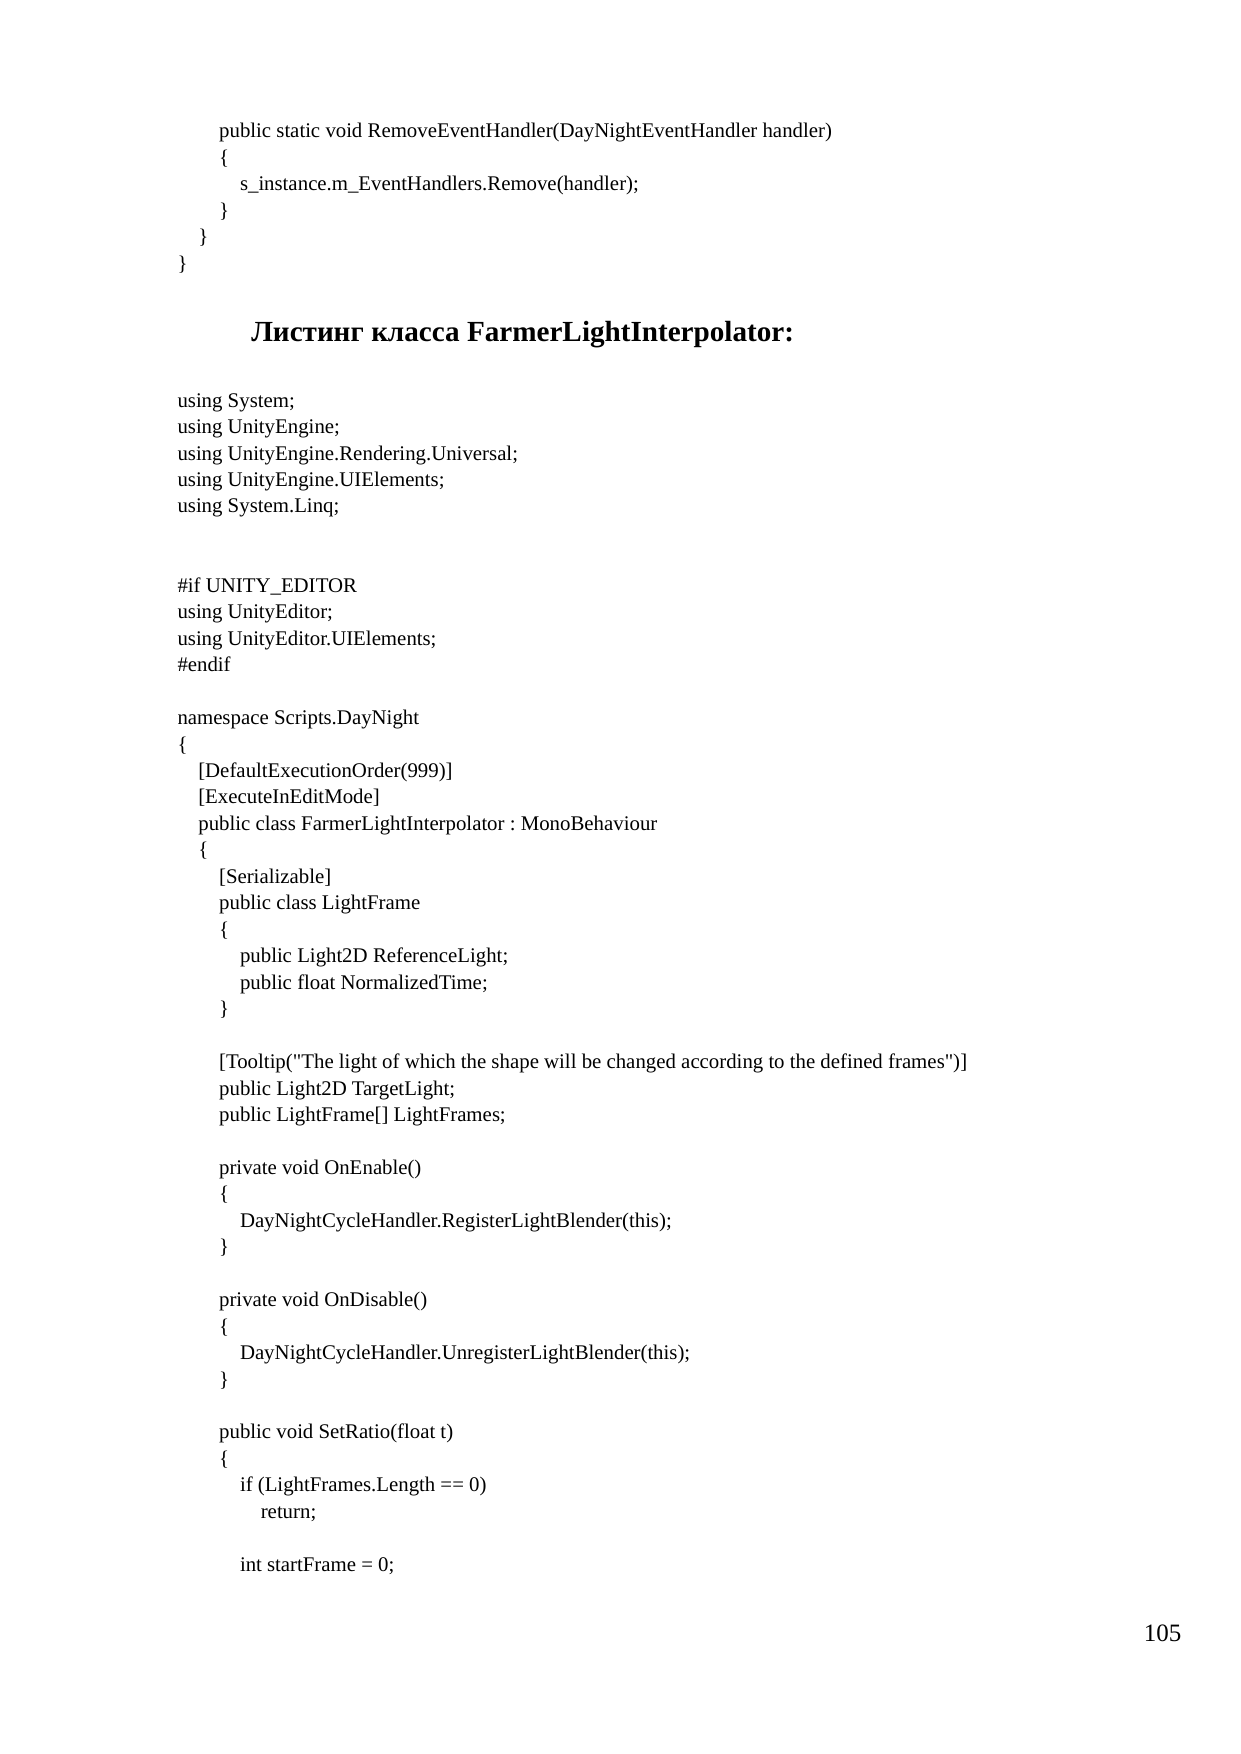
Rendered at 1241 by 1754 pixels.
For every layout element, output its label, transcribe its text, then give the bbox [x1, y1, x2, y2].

text using System.Linq; [177, 493, 1181, 517]
text public class FarmerLightInterpolator : MonoBehaviour [177, 811, 1181, 835]
text } [177, 1366, 1181, 1391]
text Листинг класса FarmerLightInterpolator: [177, 314, 1181, 347]
text s_instance.m_EventHandlers.Remove(handler); [177, 171, 1181, 195]
text public float NormalizedTime; [177, 969, 1181, 994]
text using UnityEngine; [177, 414, 1181, 438]
text private void OnDisable() [177, 1287, 1181, 1311]
text public void SetRatio(float t) [177, 1419, 1181, 1443]
text using UnityEngine.UIElements; [177, 467, 1181, 491]
text } [177, 996, 1181, 1020]
text public LightFrame[] LightFrames; [177, 1102, 1181, 1126]
text DayNightCycleHandler.RegisterLightBlender(this); [177, 1208, 1181, 1232]
text private void OnEnable() [177, 1155, 1181, 1179]
text public class LightFrame [177, 890, 1181, 914]
text [ExecuteInEditMode] [177, 784, 1181, 808]
text { [177, 1313, 1181, 1338]
text { [177, 837, 1181, 861]
text { [177, 731, 1181, 756]
text } [177, 197, 1181, 222]
text { [177, 144, 1181, 169]
text public Light2D TargetLight; [177, 1075, 1181, 1099]
text return; [177, 1499, 1181, 1523]
text if (LightFrames.Length == 0) [177, 1472, 1181, 1496]
text #endif [177, 652, 1181, 676]
text { [177, 1181, 1181, 1205]
text using System; [177, 387, 1181, 412]
text namespace Scripts.DayNight [177, 705, 1181, 729]
text DayNightCycleHandler.UnregisterLightBlender(this); [177, 1340, 1181, 1364]
text using UnityEditor.UIElements; [177, 626, 1181, 650]
text public Light2D ReferenceLight; [177, 943, 1181, 967]
text [Tooltip("The light of which the shape will be changed according to the defined frames")] [177, 1049, 1181, 1073]
text } [177, 1234, 1181, 1258]
text public static void RemoveEventHandler(DayNightEventHandler handler) [177, 118, 1181, 142]
text using UnityEditor; [177, 599, 1181, 623]
text { [177, 1446, 1181, 1470]
text #if UNITY_EDITOR [177, 573, 1181, 597]
text [DefaultExecutionOrder(999)] [177, 758, 1181, 782]
text [Serializable] [177, 864, 1181, 888]
text } [177, 224, 1181, 248]
text int startFrame = 0; [177, 1552, 1181, 1576]
text { [177, 917, 1181, 941]
text using UnityEngine.Rendering.Universal; [177, 440, 1181, 464]
text } [177, 250, 1181, 274]
